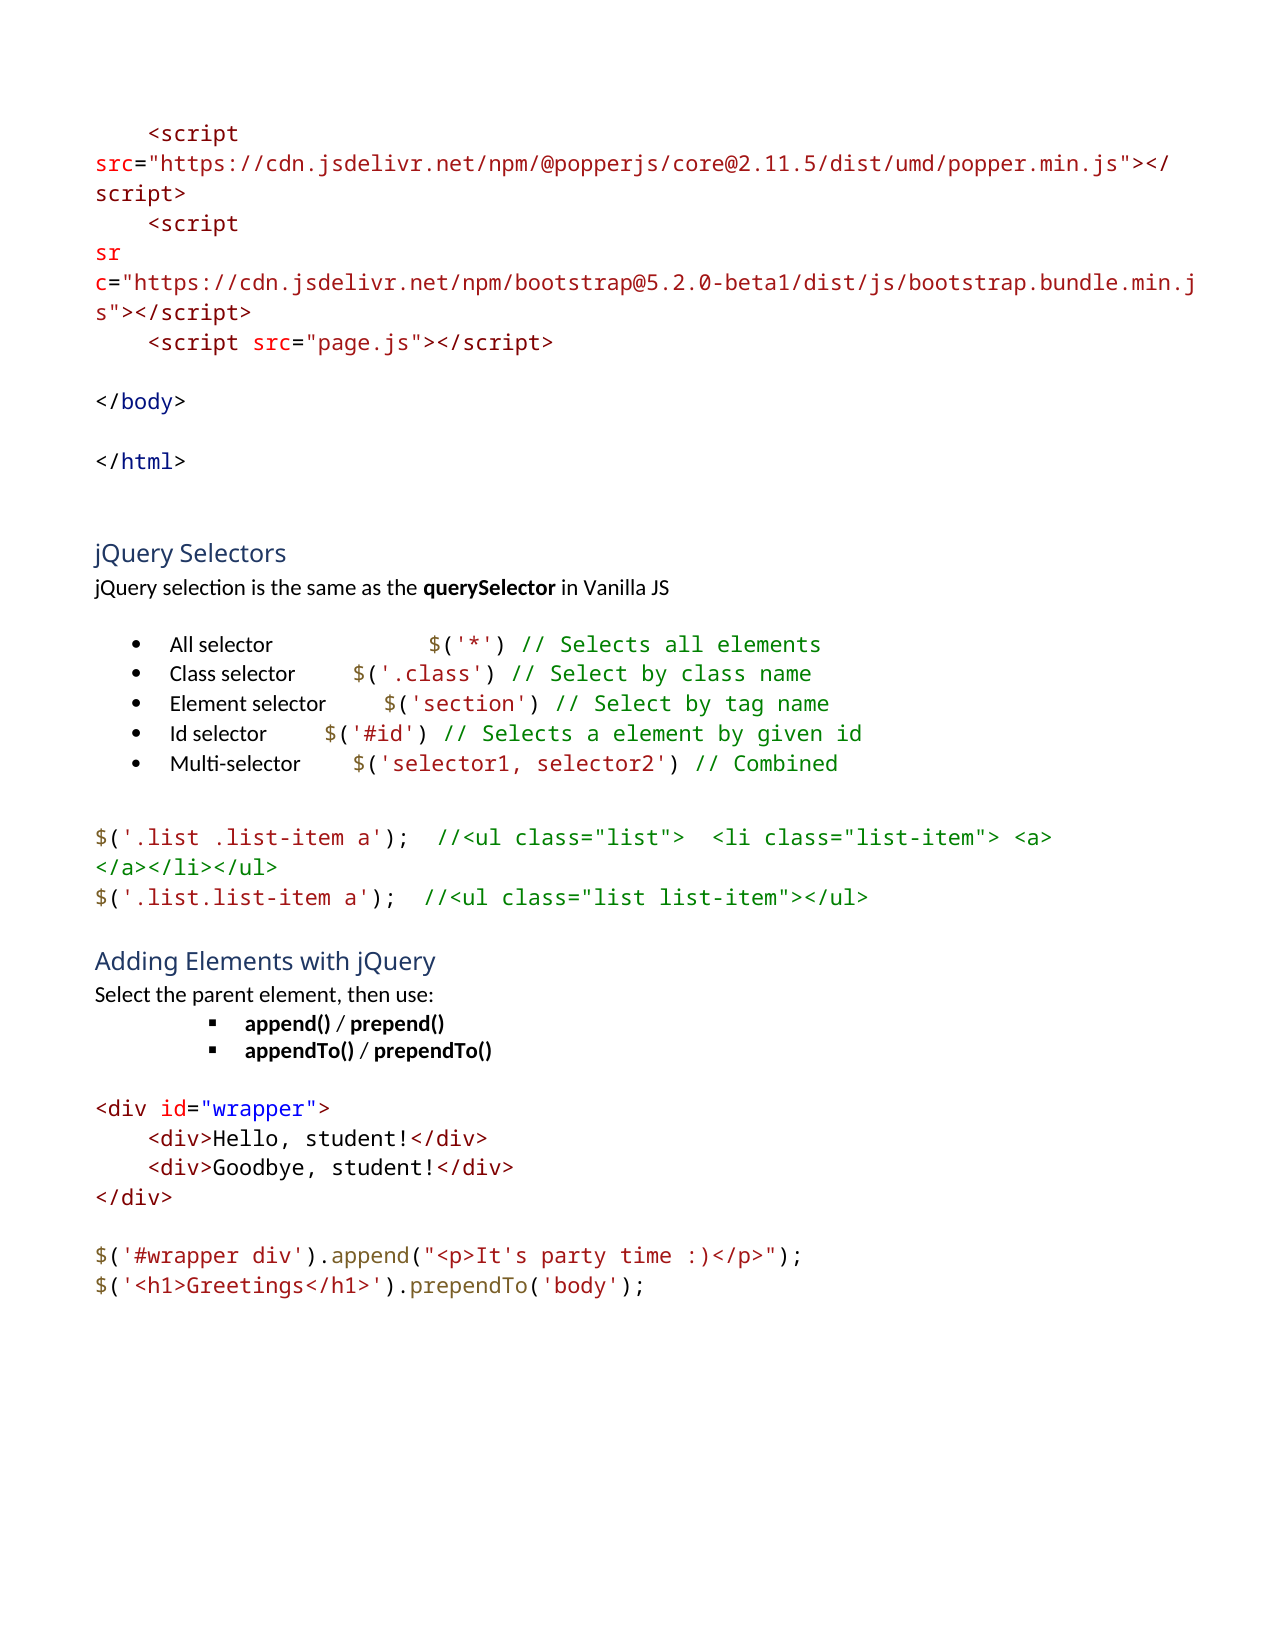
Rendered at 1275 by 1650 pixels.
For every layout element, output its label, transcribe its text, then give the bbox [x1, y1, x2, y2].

text <div>Goodbye, student!</div> [94, 1152, 1198, 1182]
text <script src="page.js"></script> [94, 327, 1198, 356]
text </body> [94, 386, 1198, 416]
text $('<h1>Greetings</h1>').prependTo('body'); [94, 1270, 1198, 1299]
text $('.list .list-item a'); //<ul class="list"> <li class="list-item"> <a> </a></li></ul> [94, 822, 1198, 882]
list append() / prepend() [207, 1009, 1198, 1037]
text </html> [94, 446, 1198, 476]
text <script src="https://cdn.jsdelivr.net/npm/bootstrap@5.2.0-beta1/dist/js/bootstrap.bundle.min.js"></script> [94, 207, 1198, 327]
list Multi-selector $('selector1, selector2') // Combined [132, 748, 1198, 778]
list Id selector $('#id') // Selects a element by given id [132, 718, 1198, 748]
list Element selector $('section') // Select by tag name [132, 688, 1198, 718]
list appendTo() / prependTo() [207, 1037, 1198, 1065]
text $('.list.list-item a'); //<ul class="list list-item"></ul> [94, 882, 1198, 912]
subtitle jQuery Selectors [94, 536, 1198, 570]
text <script src="https://cdn.jsdelivr.net/npm/@popperjs/core@2.11.5/dist/umd/popper.min.js"></script> [94, 118, 1198, 207]
text Select the parent element, then use: [94, 981, 1198, 1009]
text jQuery selection is the same as the querySelector in Vanilla JS [94, 573, 1198, 601]
list Class selector $('.class') // Select by class name [132, 658, 1198, 688]
text <div id="wrapper"> [94, 1093, 1198, 1122]
text <div>Hello, student!</div> [94, 1122, 1198, 1152]
text $('#wrapper div').append("<p>It's party time :)</p>"); [94, 1240, 1198, 1270]
text </div> [94, 1182, 1198, 1212]
list All selector $('*') // Selects all elements [132, 629, 1198, 658]
subtitle Adding Elements with jQuery [94, 944, 1198, 978]
